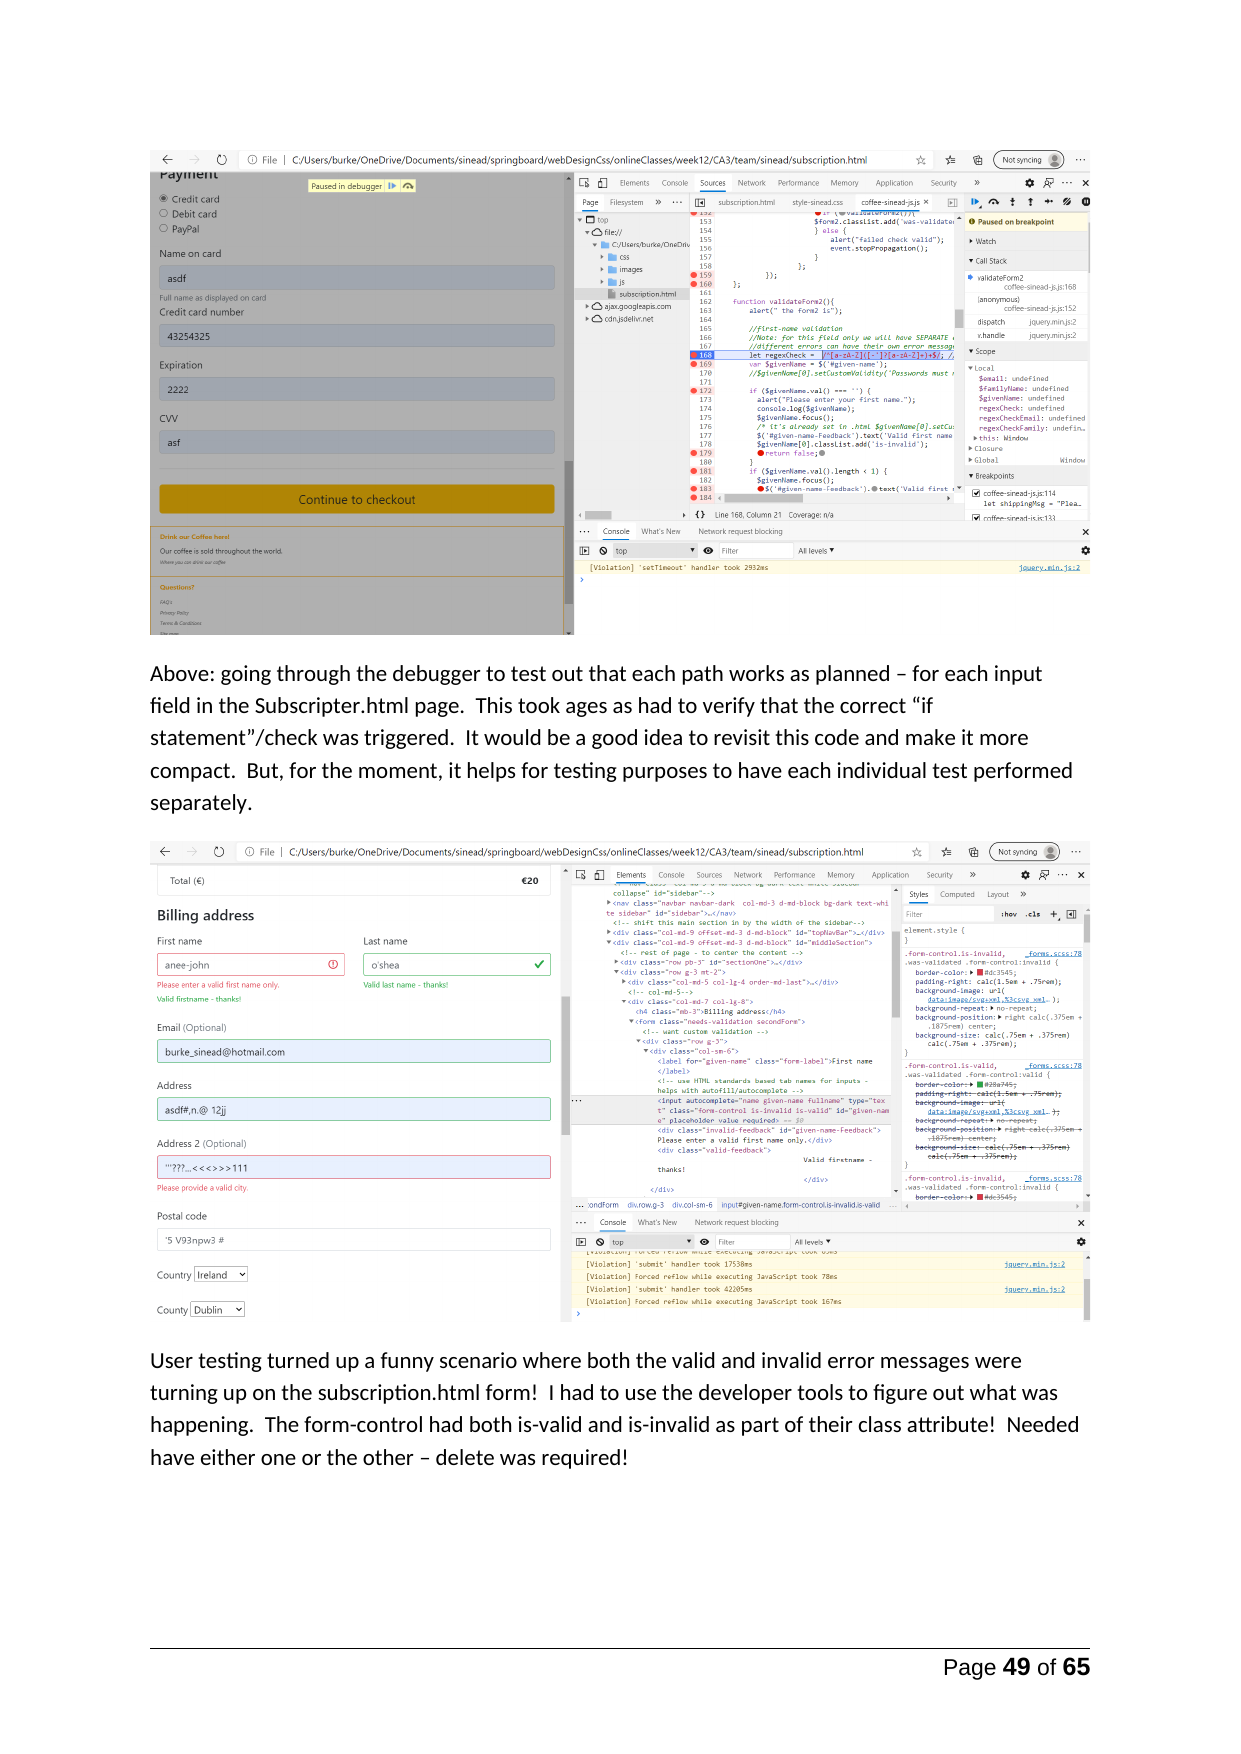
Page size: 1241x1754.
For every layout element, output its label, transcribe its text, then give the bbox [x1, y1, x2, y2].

picture [150, 150, 1091, 635]
text User testing turned up a funny scenario where both the valid and invalid error messages were turning up on the subscription.html form! I had to use the developer tools to figure out what was happening. The form-control had both is-valid and is-invalid as part of their class attribute! Needed have either one or the other – delete was required! [150, 1346, 1090, 1471]
text Above: going through the debugger to test out that each path works as planned – for each input field in the Subscripter.html page. This took ages as had to verify that the correct “if statement”/check was triggered. It would be a good idea to revisit this code and make it more compact. But, for the moment, it helps for testing purposes to have each individual test performed separately. [150, 659, 1090, 816]
picture [150, 841, 1091, 1322]
